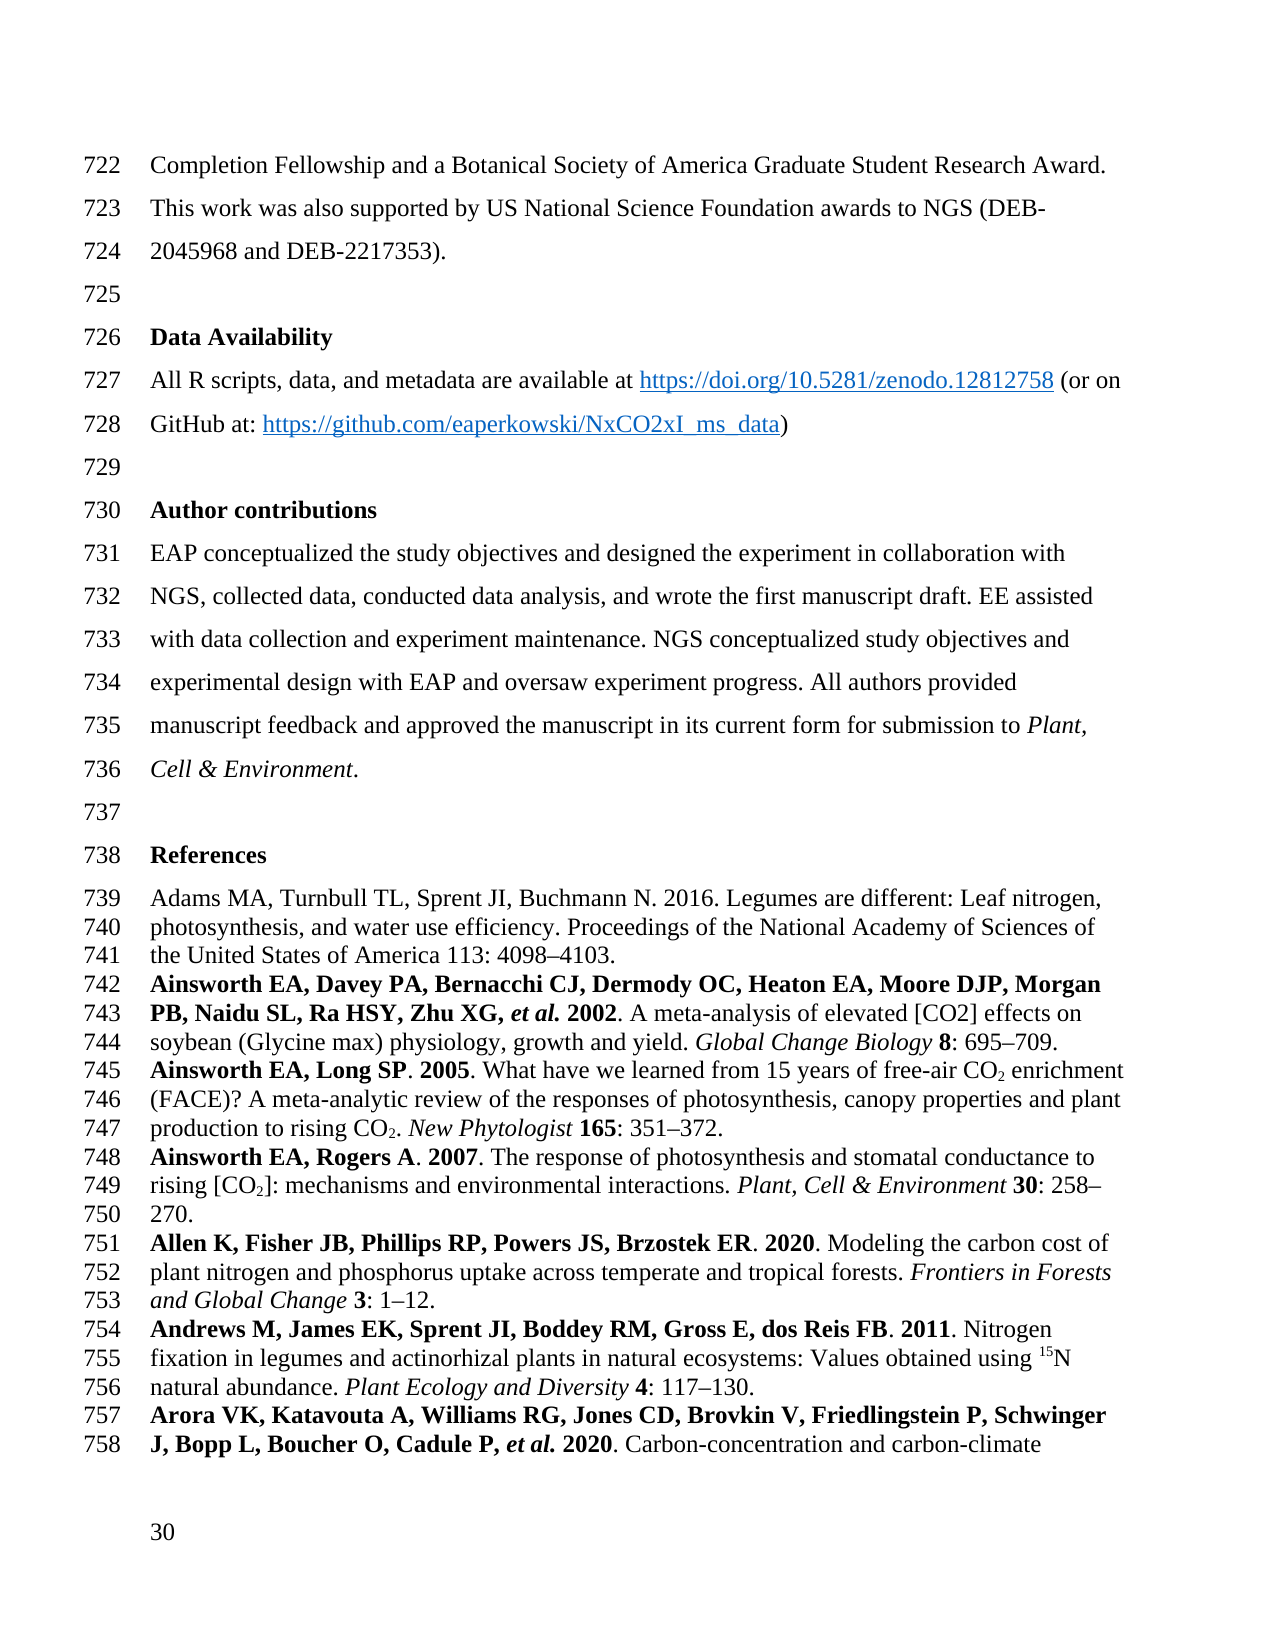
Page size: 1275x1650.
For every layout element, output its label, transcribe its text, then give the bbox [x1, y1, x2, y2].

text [150, 150, 1125, 265]
text All R scripts, data, and metadata are available at https://doi.org/10.5281/zenodo.12812758 (or on GitHub at: https://github.com/eaperkowski/NxCO2xI_ms_data) [150, 366, 1125, 437]
text Data Availability [150, 322, 1125, 351]
text EAP conceptualized the study objectives and designed the experiment in collaboration with NGS, collected data, conducted data analysis, and wrote the first manuscript draft. EE assisted with data collection and experiment maintenance. NGS conceptualized study objectives and experimental design with EAP and oversaw experiment progress. All authors provided manuscript feedback and approved the manuscript in its current form for submission to Plant, Cell & Environment. [150, 538, 1125, 782]
text Author contributions [150, 495, 1125, 524]
text References [150, 840, 1125, 869]
